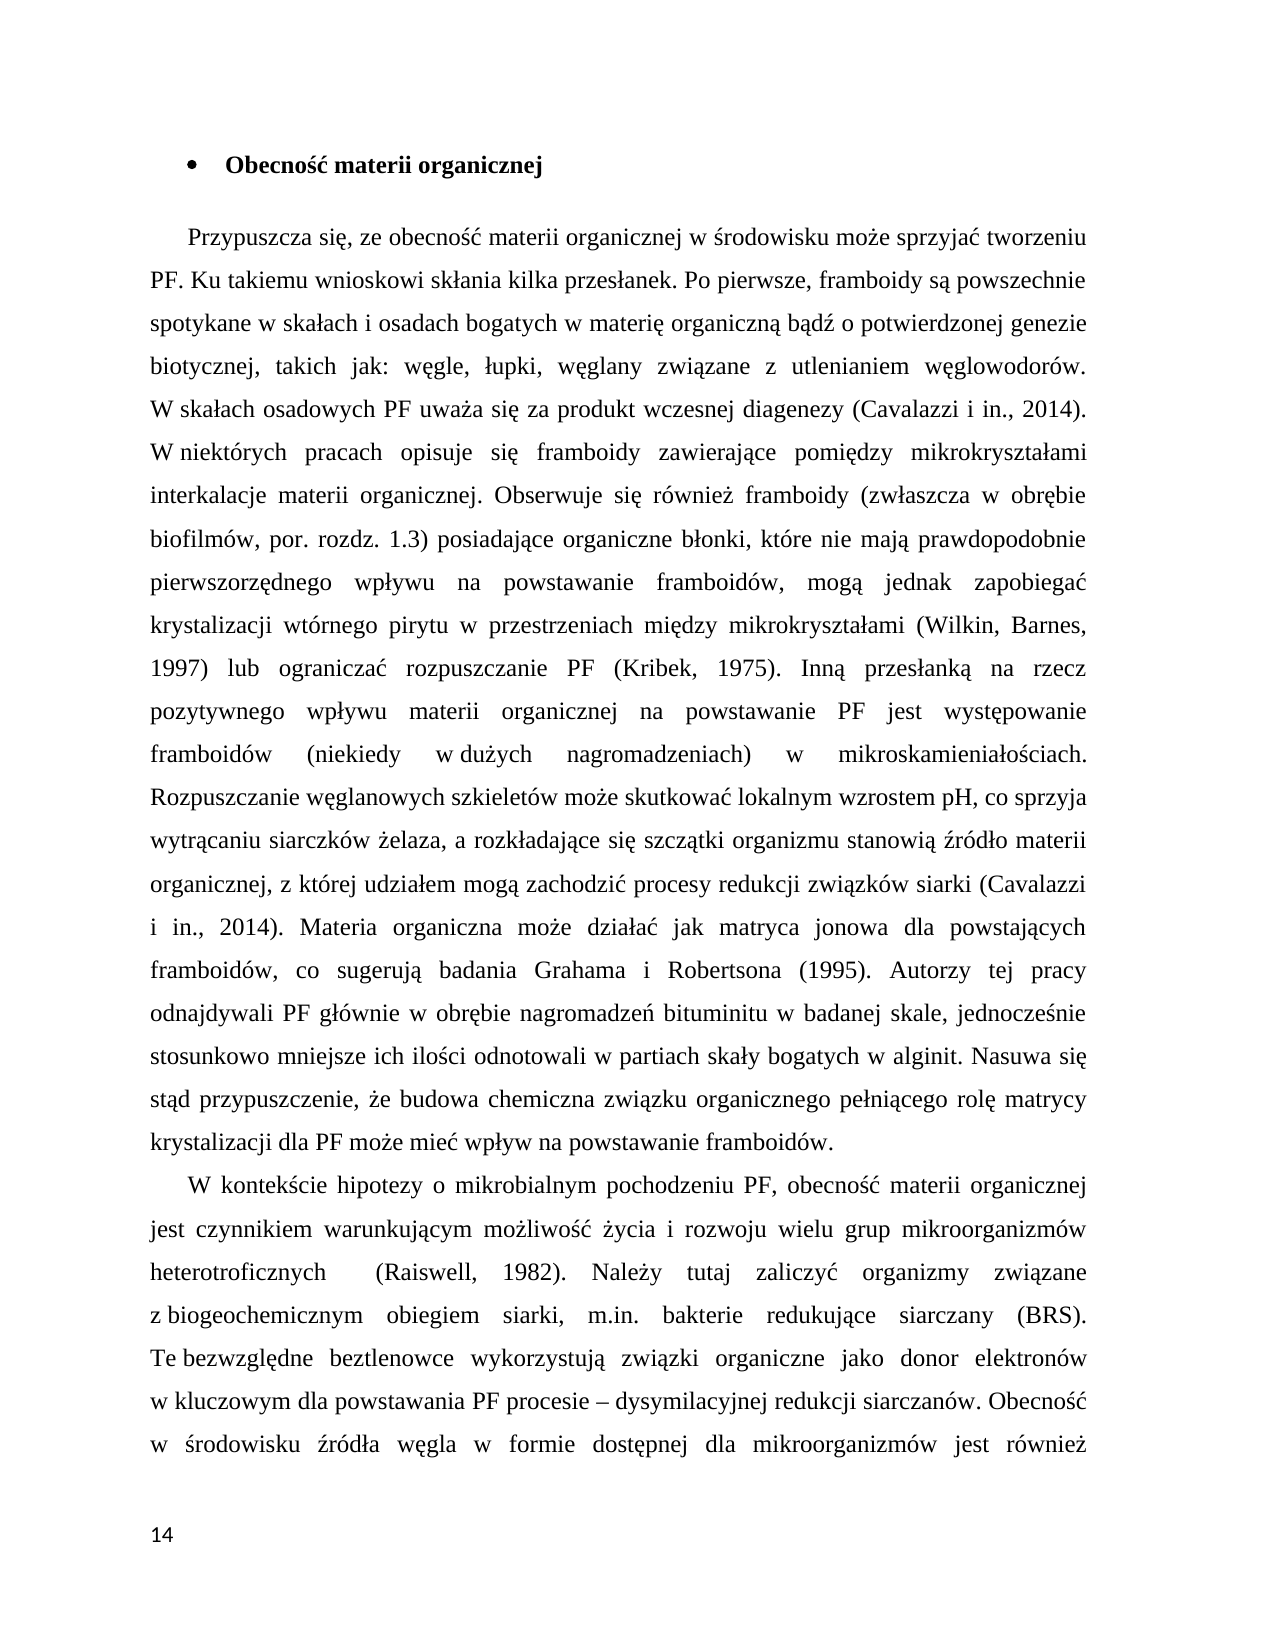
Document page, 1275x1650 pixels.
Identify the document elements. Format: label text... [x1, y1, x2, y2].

text Przypuszcza się, ze obecność materii organicznej w środowisku może sprzyjać tworzeniu PF. Ku takiemu wnioskowi skłania kilka przesłanek. Po pierwsze, framboidy są powszechnie spotykane w skałach i osadach bogatych w materię organiczną bądź o potwierdzonej genezie biotycznej, takich jak: węgle, łupki, węglany związane z utlenianiem węglowodorów. W skałach osadowych PF uważa się za produkt wczesnej diagenezy (Cavalazzi i in., 2014). W niektórych pracach opisuje się framboidy zawierające pomiędzy mikrokryształami interkalacje materii organicznej. Obserwuje się również framboidy (zwłaszcza w obrębie biofilmów, por. rozdz. 1.3) posiadające organiczne błonki, które nie mają prawdopodobnie pierwszorzędnego wpływu na powstawanie framboidów, mogą jednak zapobiegać krystalizacji wtórnego pirytu w przestrzeniach między mikrokryształami (Wilkin, Barnes, 1997) lub ograniczać rozpuszczanie PF (Kribek, 1975). Inną przesłanką na rzecz pozytywnego wpływu materii organicznej na powstawanie PF jest występowanie framboidów (niekiedy w dużych nagromadzeniach) w mikroskamieniałościach. Rozpuszczanie węglanowych szkieletów może skutkować lokalnym wzrostem pH, co sprzyja wytrącaniu siarczków żelaza, a rozkładające się szczątki organizmu stanowią źródło materii organicznej, z której udziałem mogą zachodzić procesy redukcji związków siarki (Cavalazzi i in., 2014). Materia organiczna może działać jak matryca jonowa dla powstających framboidów, co sugerują badania Grahama i Robertsona (1995). Autorzy tej pracy odnajdywali PF głównie w obrębie nagromadzeń bituminitu w badanej skale, jednocześnie stosunkowo mniejsze ich ilości odnotowali w partiach skały bogatych w alginit. Nasuwa się stąd przypuszczenie, że budowa chemiczna związku organicznego pełniącego rolę matrycy krystalizacji dla PF może mieć wpływ na powstawanie framboidów. [150, 222, 1087, 1156]
list Obecność materii organicznej [187, 150, 1087, 179]
